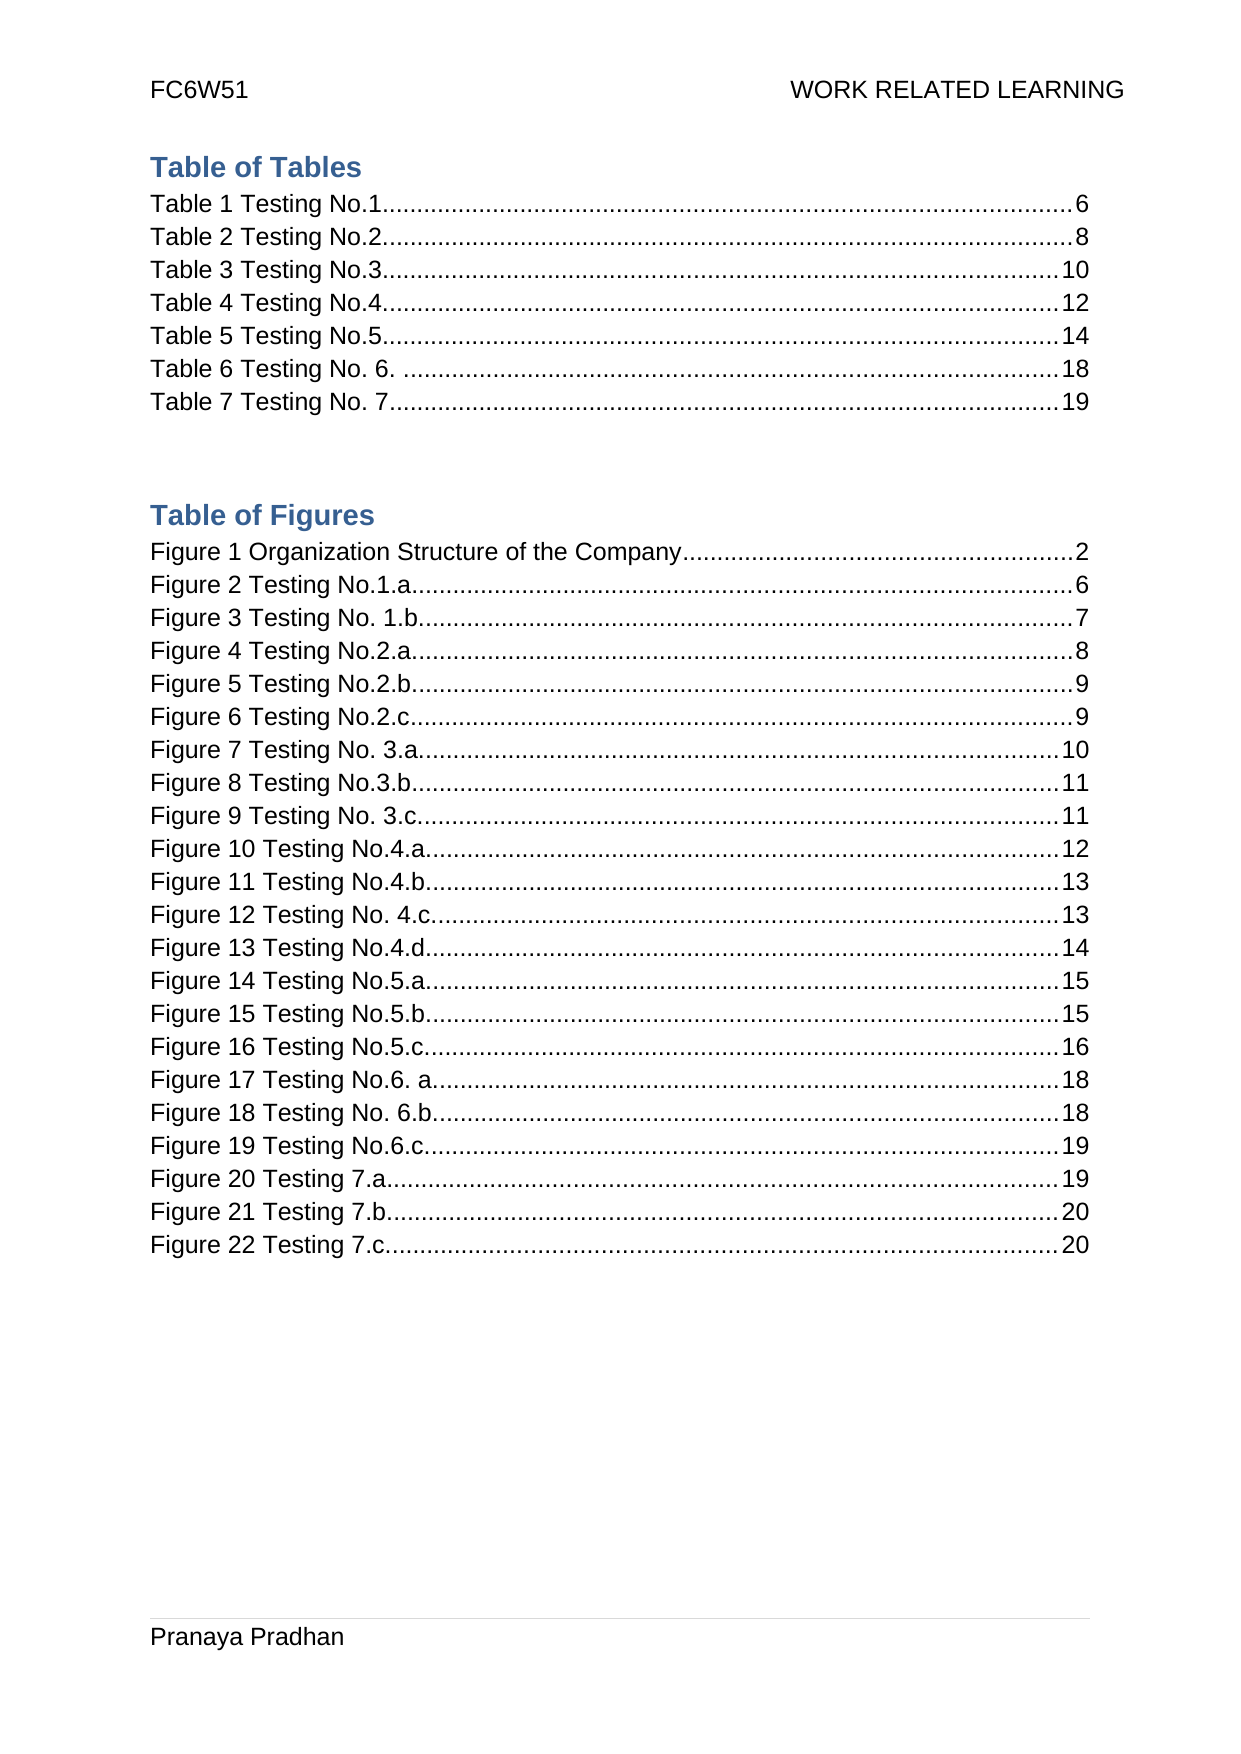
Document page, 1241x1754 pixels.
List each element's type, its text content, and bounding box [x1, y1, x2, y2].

text Figure 15 Testing No.5.b. 15 [150, 999, 1090, 1028]
text Figure 9 Testing No. 3.c. 11 [150, 801, 1090, 830]
text Figure 6 Testing No.2.c 9 [150, 702, 1090, 731]
text Figure 21 Testing 7.b. 20 [150, 1197, 1090, 1226]
text Figure 16 Testing No.5.c. 16 [150, 1032, 1090, 1061]
text Figure 7 Testing No. 3.a. 10 [150, 735, 1090, 764]
text Figure 5 Testing No.2.b. 9 [150, 669, 1090, 698]
text Figure 3 Testing No. 1.b. 7 [150, 603, 1090, 632]
text Table 5 Testing No.5 14 [150, 321, 1090, 349]
text Figure 4 Testing No.2.a. 8 [150, 636, 1090, 665]
text Table 4 Testing No.4. 12 [150, 288, 1090, 316]
text Table 3 Testing No.3 10 [150, 254, 1090, 283]
text Figure 11 Testing No.4.b. 13 [150, 867, 1090, 896]
text Figure 22 Testing 7.c. 20 [150, 1230, 1090, 1259]
text Figure 8 Testing No.3.b 11 [150, 768, 1090, 797]
text Table 1 Testing No.1 6 [150, 188, 1090, 217]
text Table 7 Testing No. 7 19 [150, 387, 1090, 415]
text Figure 19 Testing No.6.c. 19 [150, 1131, 1090, 1160]
subtitle Table of Figures [150, 498, 1090, 532]
text Figure 14 Testing No.5.a. 15 [150, 966, 1090, 995]
text Figure 18 Testing No. 6.b. 18 [150, 1098, 1090, 1127]
subtitle Table of Tables [150, 150, 1090, 183]
text Figure 1 Organization Structure of the Company 2 [150, 537, 1090, 566]
text Table 6 Testing No. 6. . 18 [150, 354, 1090, 382]
text Figure 13 Testing No.4.d 14 [150, 933, 1090, 962]
text Figure 2 Testing No.1.a 6 [150, 570, 1090, 599]
text Figure 20 Testing 7.a 19 [150, 1164, 1090, 1193]
text Figure 10 Testing No.4.a. 12 [150, 834, 1090, 863]
text Figure 17 Testing No.6. a. 18 [150, 1065, 1090, 1094]
text Table 2 Testing No.2. 8 [150, 222, 1090, 250]
text Figure 12 Testing No. 4.c. 13 [150, 900, 1090, 929]
